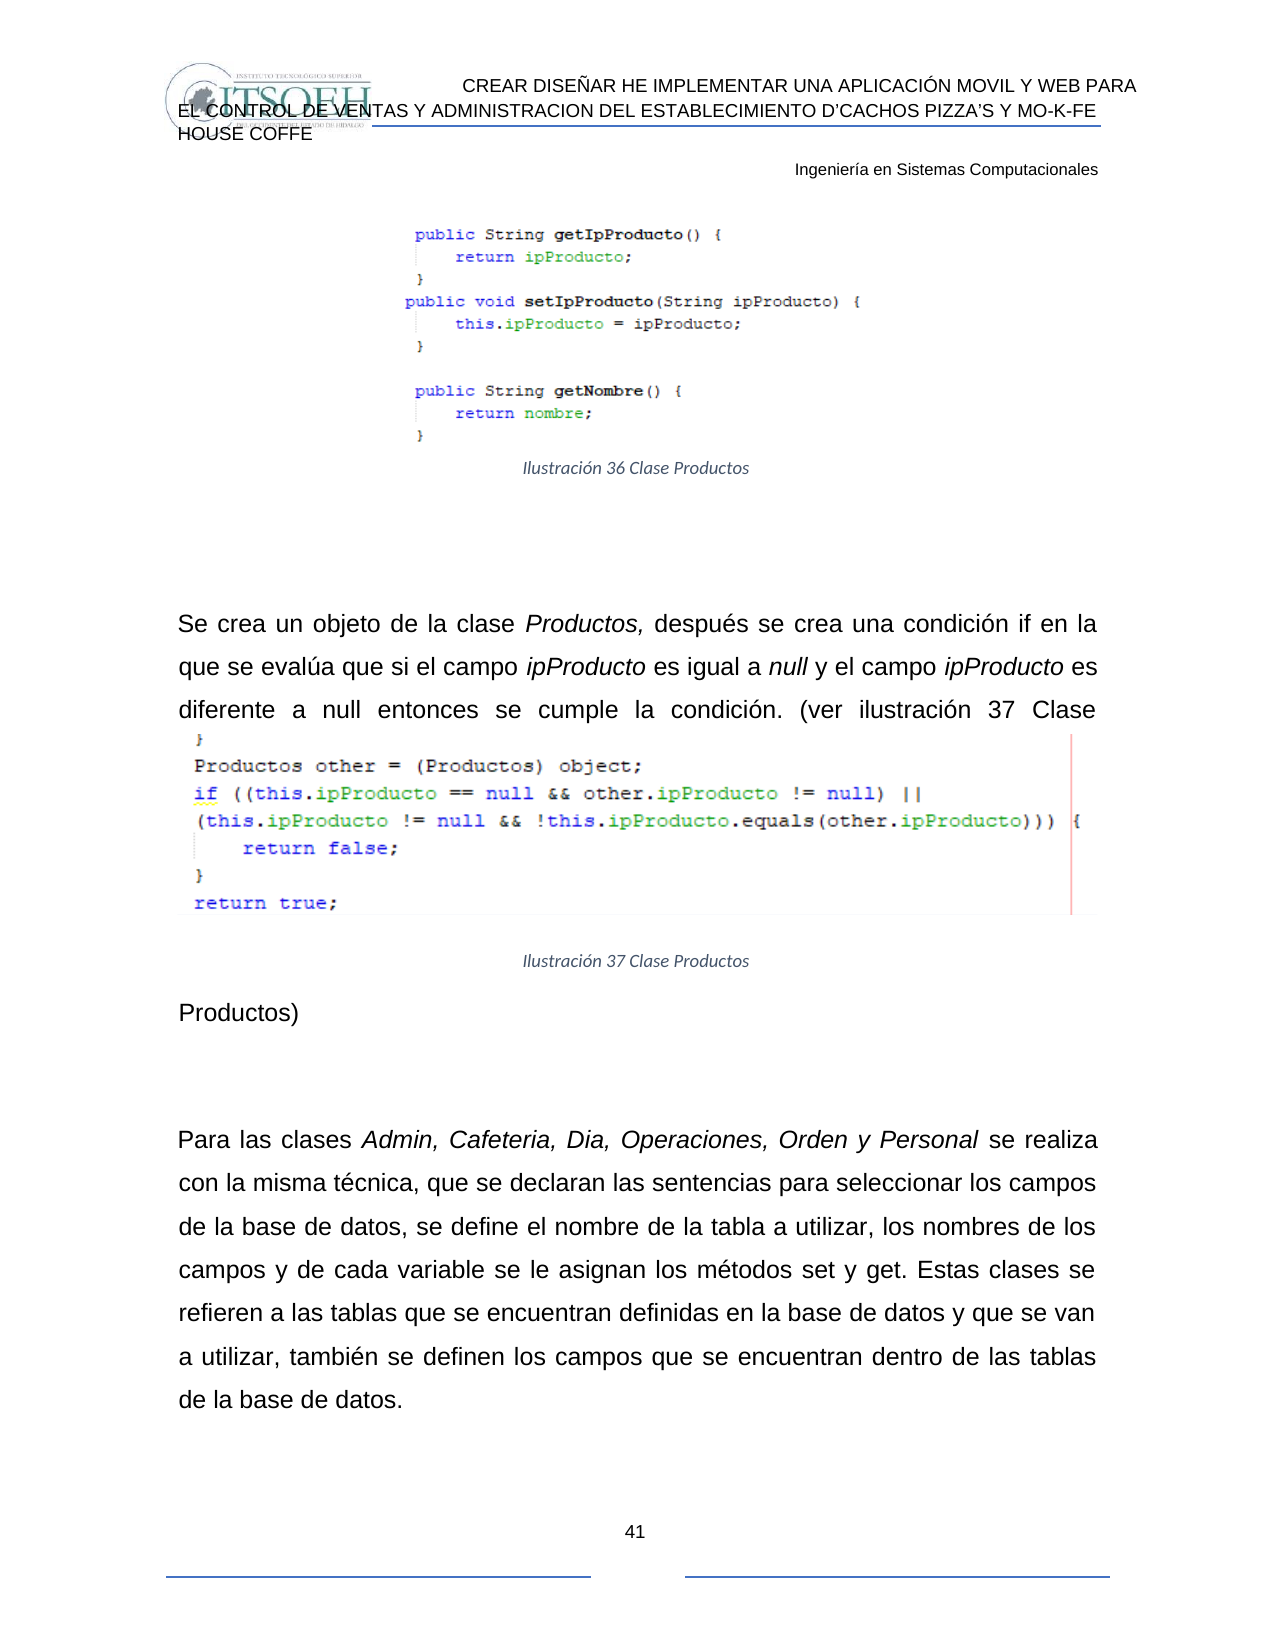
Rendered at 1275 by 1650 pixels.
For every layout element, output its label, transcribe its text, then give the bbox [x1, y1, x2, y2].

text Se crea un objeto de la clase Productos, después se crea una condición if en la que se evalúa que si el campo ipProducto es igual a null y el campo ipProducto es diferente a null entonces se cumple la condición. (ver ilustración 37 Clase Productos) [177, 609, 1098, 734]
picture [177, 734, 1098, 915]
text Se crea un objeto de la clase Productos, después se crea una condición if en la que se evalúa que si el campo ipProducto es igual a null y el campo ipProducto es diferente a null entonces se cumple la condición. (ver ilustración 37 Clase Productos) [177, 915, 1098, 1026]
picture [265, 128, 274, 139]
picture [164, 61, 372, 139]
picture [390, 213, 890, 450]
text Para las clases Admin, Cafeteria, Dia, Operaciones, Orden y Personal se realiza con la misma técnica, que se declaran las sentencias para seleccionar los campos de la base de datos, se define el nombre de la tabla a utilizar, los nombres de los campos y de cada variable se le asignan los métodos set y get. Estas clases se refieren a las tablas que se encuentran definidas en la base de datos y que se van a utilizar, también se definen los campos que se encuentran dentro de las tablas de la base de datos. [177, 1125, 1098, 1413]
picture [194, 128, 203, 139]
